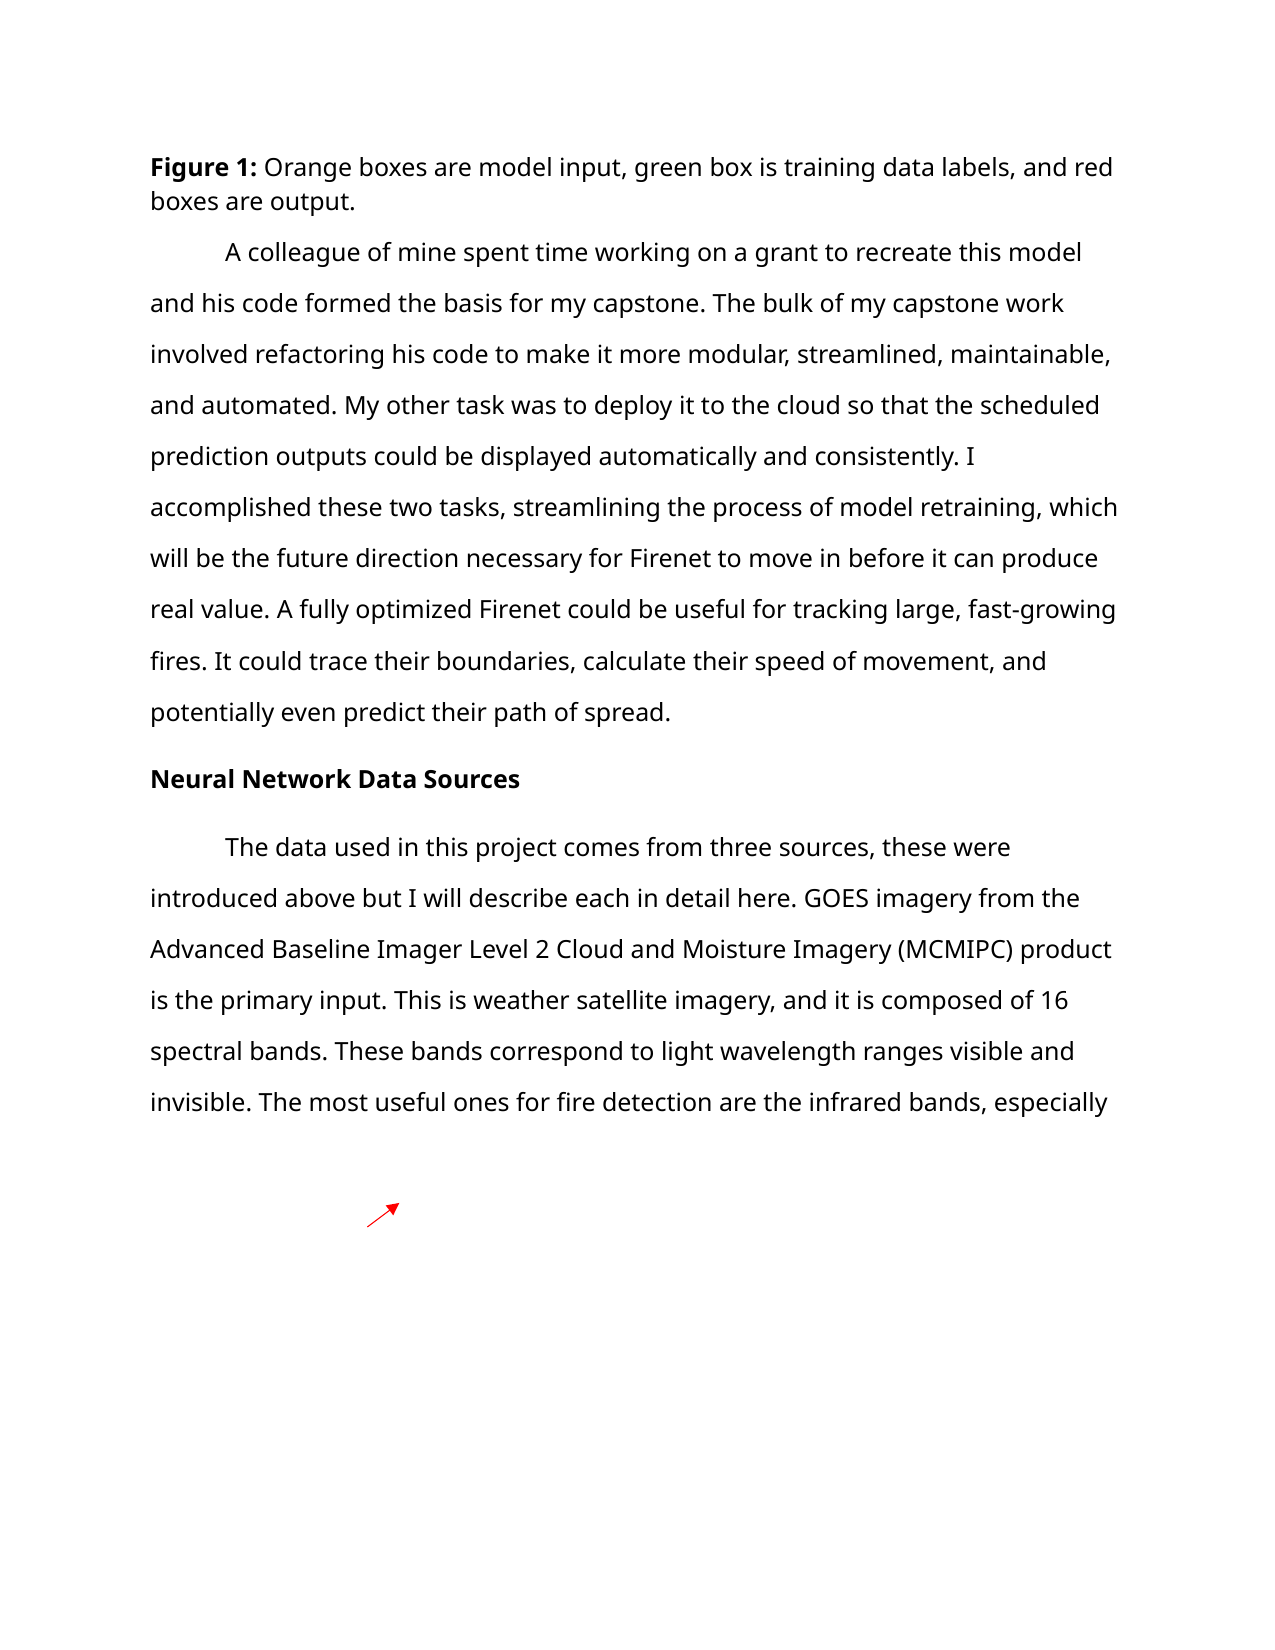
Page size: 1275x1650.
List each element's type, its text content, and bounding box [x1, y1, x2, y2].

text Neural Network Data Sources [150, 762, 1125, 796]
text Figure 1: Orange boxes are model input, green box is training data labels, and red boxes are output. [150, 150, 1125, 218]
text The data used in this project comes from three sources, these were introduced above but I will describe each in detail here. GOES imagery from the Advanced Baseline Imager Level 2 Cloud and Moisture Imagery (MCMIPC) product is the primary input. This is weather satellite imagery, and it is composed of 16 spectral bands. These bands correspond to light wavelength ranges visible and invisible. The most useful ones for fire detection are the infrared bands, especially band 7 shown below in figure 2. [150, 829, 1125, 1119]
text A colleague of mine spent time working on a grant to recreate this model and his code formed the basis for my capstone. The bulk of my capstone work involved refactoring his code to make it more modular, streamlined, maintainable, and automated. My other task was to deploy it to the cloud so that the scheduled prediction outputs could be displayed automatically and consistently. I accomplished these two tasks, streamlining the process of model retraining, which will be the future direction necessary for Firenet to move in before it can produce real value. A fully optimized Firenet could be useful for tracking large, fast-growing fires. It could trace their boundaries, calculate their speed of movement, and potentially even predict their path of spread. [150, 235, 1125, 728]
